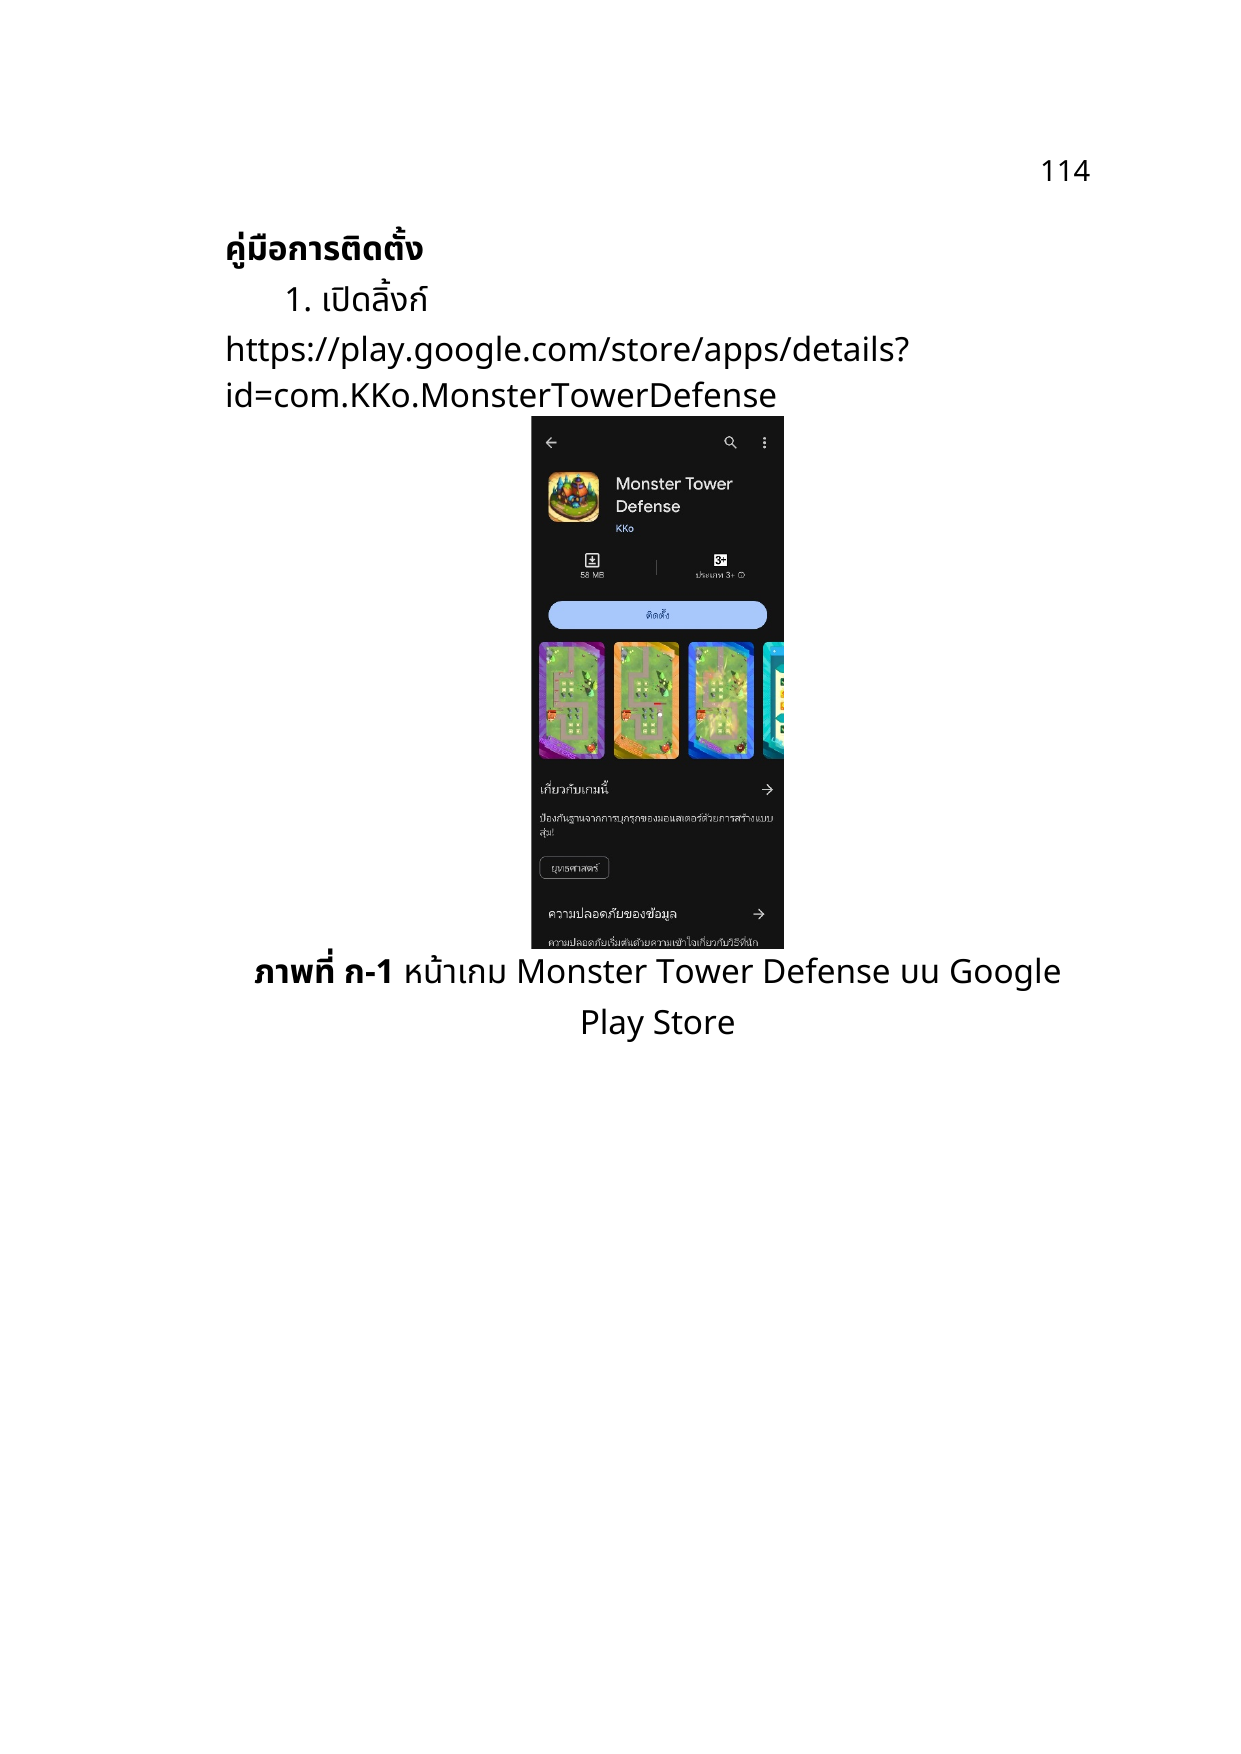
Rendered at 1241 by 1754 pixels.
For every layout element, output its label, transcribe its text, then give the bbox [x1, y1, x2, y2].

text ภาพที่ ก-1 หน้าเกม Monster Tower Defense บน Google Play Store [225, 948, 1090, 1044]
subtitle 1. เปิดลิ้งก์ https://play.google.com/store/apps/details?id=com.KKo.MonsterTowerDefense [225, 275, 1090, 417]
text คู่มือการติดตั้ง [225, 225, 1090, 275]
picture [531, 416, 784, 949]
